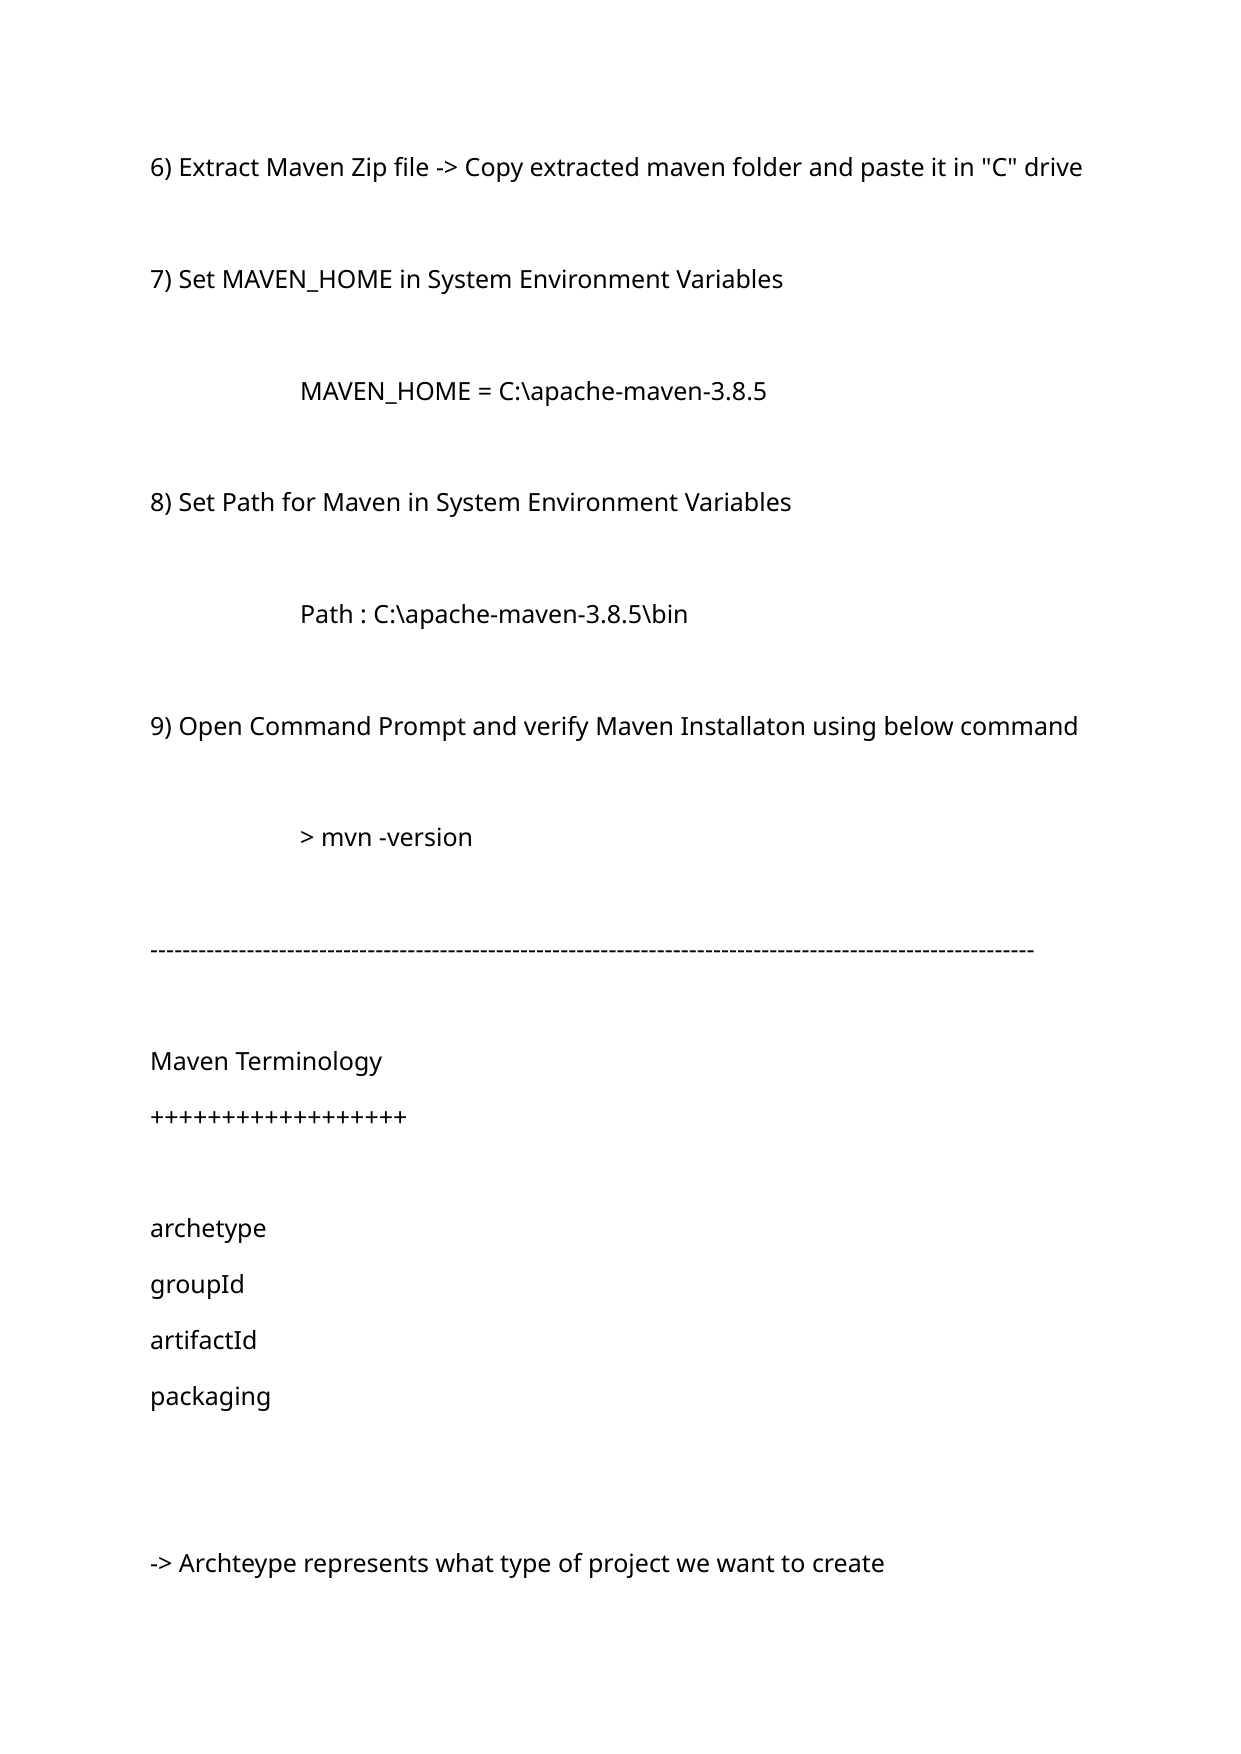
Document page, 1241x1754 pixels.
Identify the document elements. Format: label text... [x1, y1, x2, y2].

text packaging [150, 1378, 1090, 1412]
text 9) Open Command Prompt and verify Maven Installaton using below command [150, 708, 1090, 742]
text 6) Extract Maven Zip file -> Copy extracted maven folder and paste it in "C" drive [150, 150, 1090, 184]
text > mvn -version [150, 820, 1090, 854]
text artifactId [150, 1322, 1090, 1357]
text archetype [150, 1211, 1090, 1245]
text -------------------------------------------------------------------------------------------------------------- [150, 932, 1090, 966]
text -> Archteype represents what type of project we want to create [150, 1546, 1090, 1580]
text Maven Terminology [150, 1043, 1090, 1077]
text ++++++++++++++++++ [150, 1099, 1090, 1133]
text MAVEN_HOME = C:\apache-maven-3.8.5 [150, 373, 1090, 407]
text 8) Set Path for Maven in System Environment Variables [150, 485, 1090, 519]
text 7) Set MAVEN_HOME in System Environment Variables [150, 262, 1090, 296]
text groupId [150, 1267, 1090, 1301]
text Path : C:\apache-maven-3.8.5\bin [150, 597, 1090, 631]
